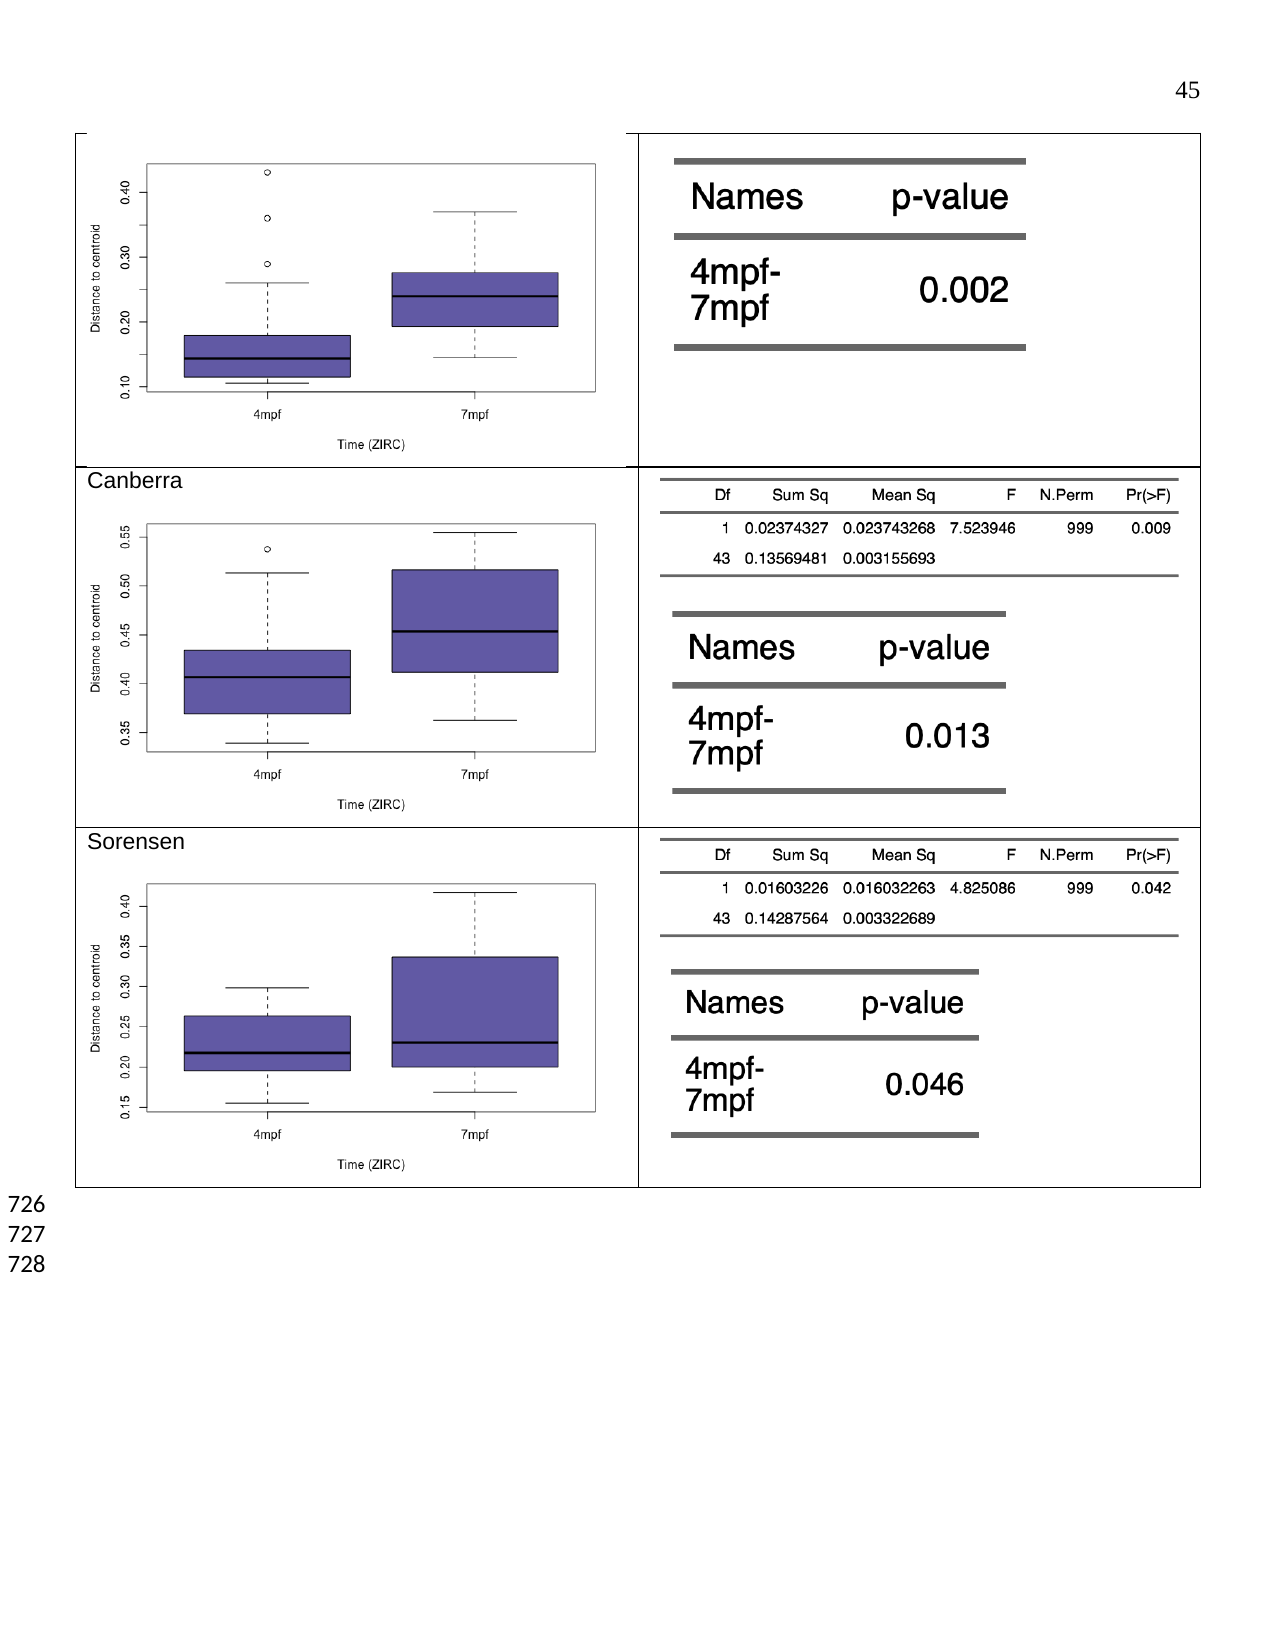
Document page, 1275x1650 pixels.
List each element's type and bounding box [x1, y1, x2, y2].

picture [86, 133, 626, 467]
table_cell [76, 468, 638, 827]
picture [86, 493, 626, 827]
table_header [626, 134, 638, 466]
picture [86, 853, 626, 1187]
picture [649, 467, 1189, 817]
table_header [639, 134, 1200, 466]
table_header [76, 134, 86, 466]
table_cell [639, 828, 1200, 1187]
picture [649, 133, 1050, 375]
picture [649, 827, 1189, 1159]
table_cell [76, 828, 638, 1187]
table_cell [639, 468, 1200, 827]
